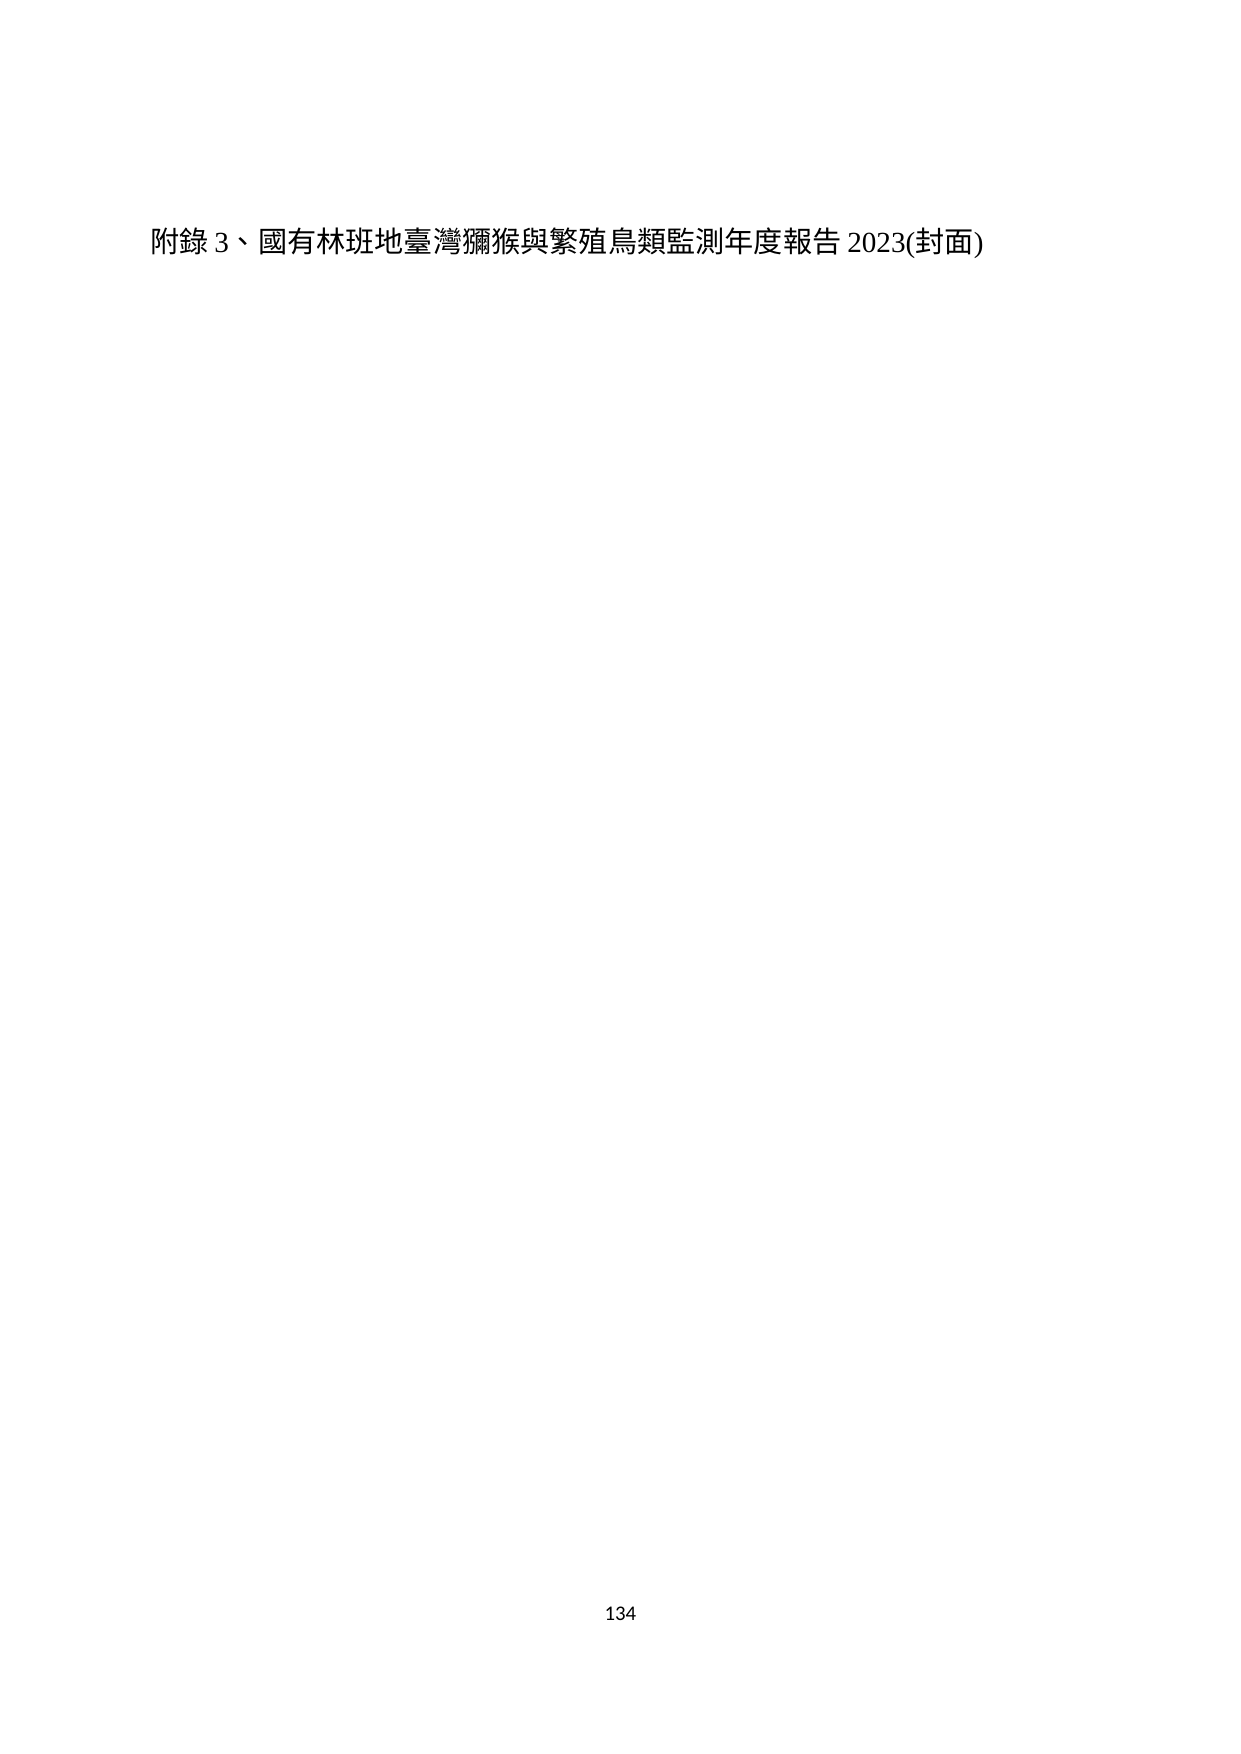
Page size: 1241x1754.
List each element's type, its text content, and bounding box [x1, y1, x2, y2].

text 附錄3、國有林班地臺灣獼猴與繁殖鳥類監測年度報告2023(封面) [150, 202, 1090, 277]
